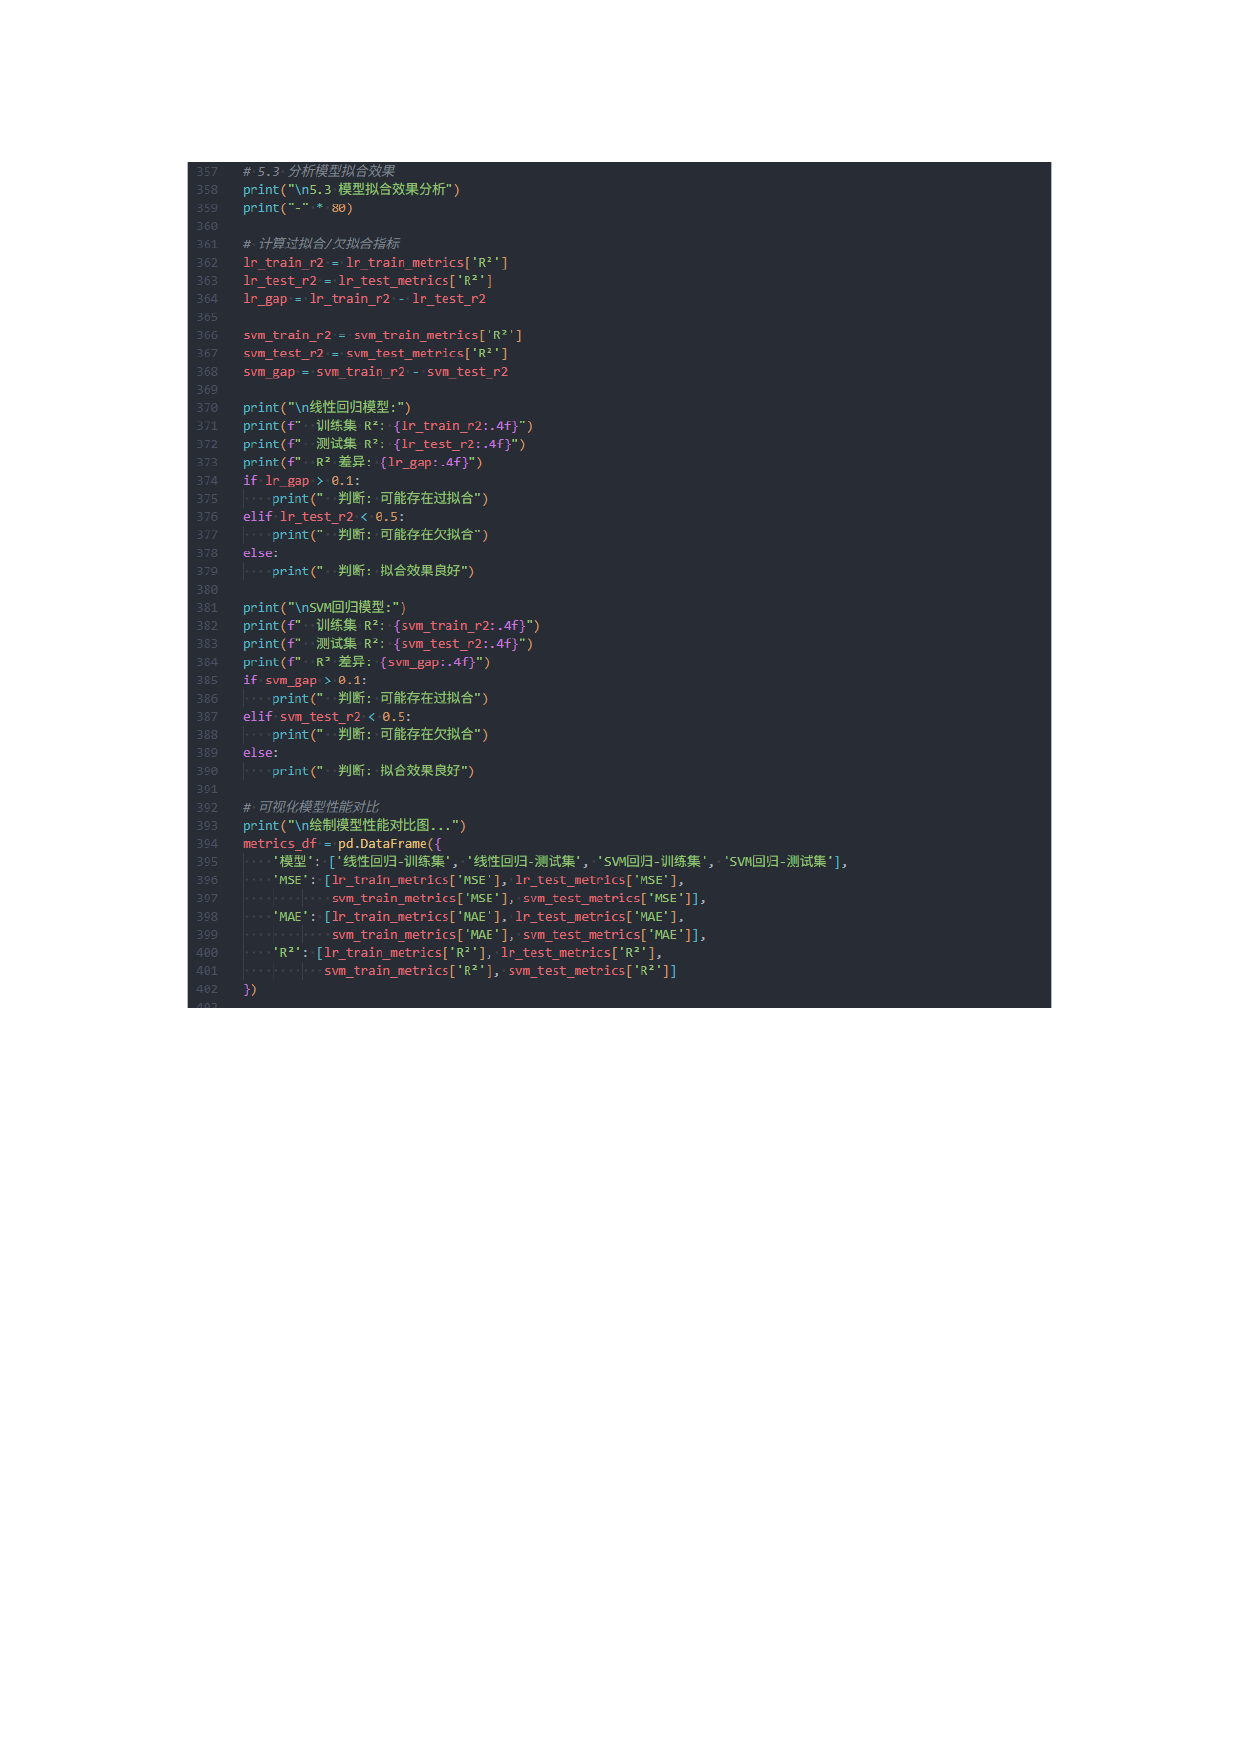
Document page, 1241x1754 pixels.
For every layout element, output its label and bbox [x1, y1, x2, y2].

picture [187, 162, 1052, 1008]
